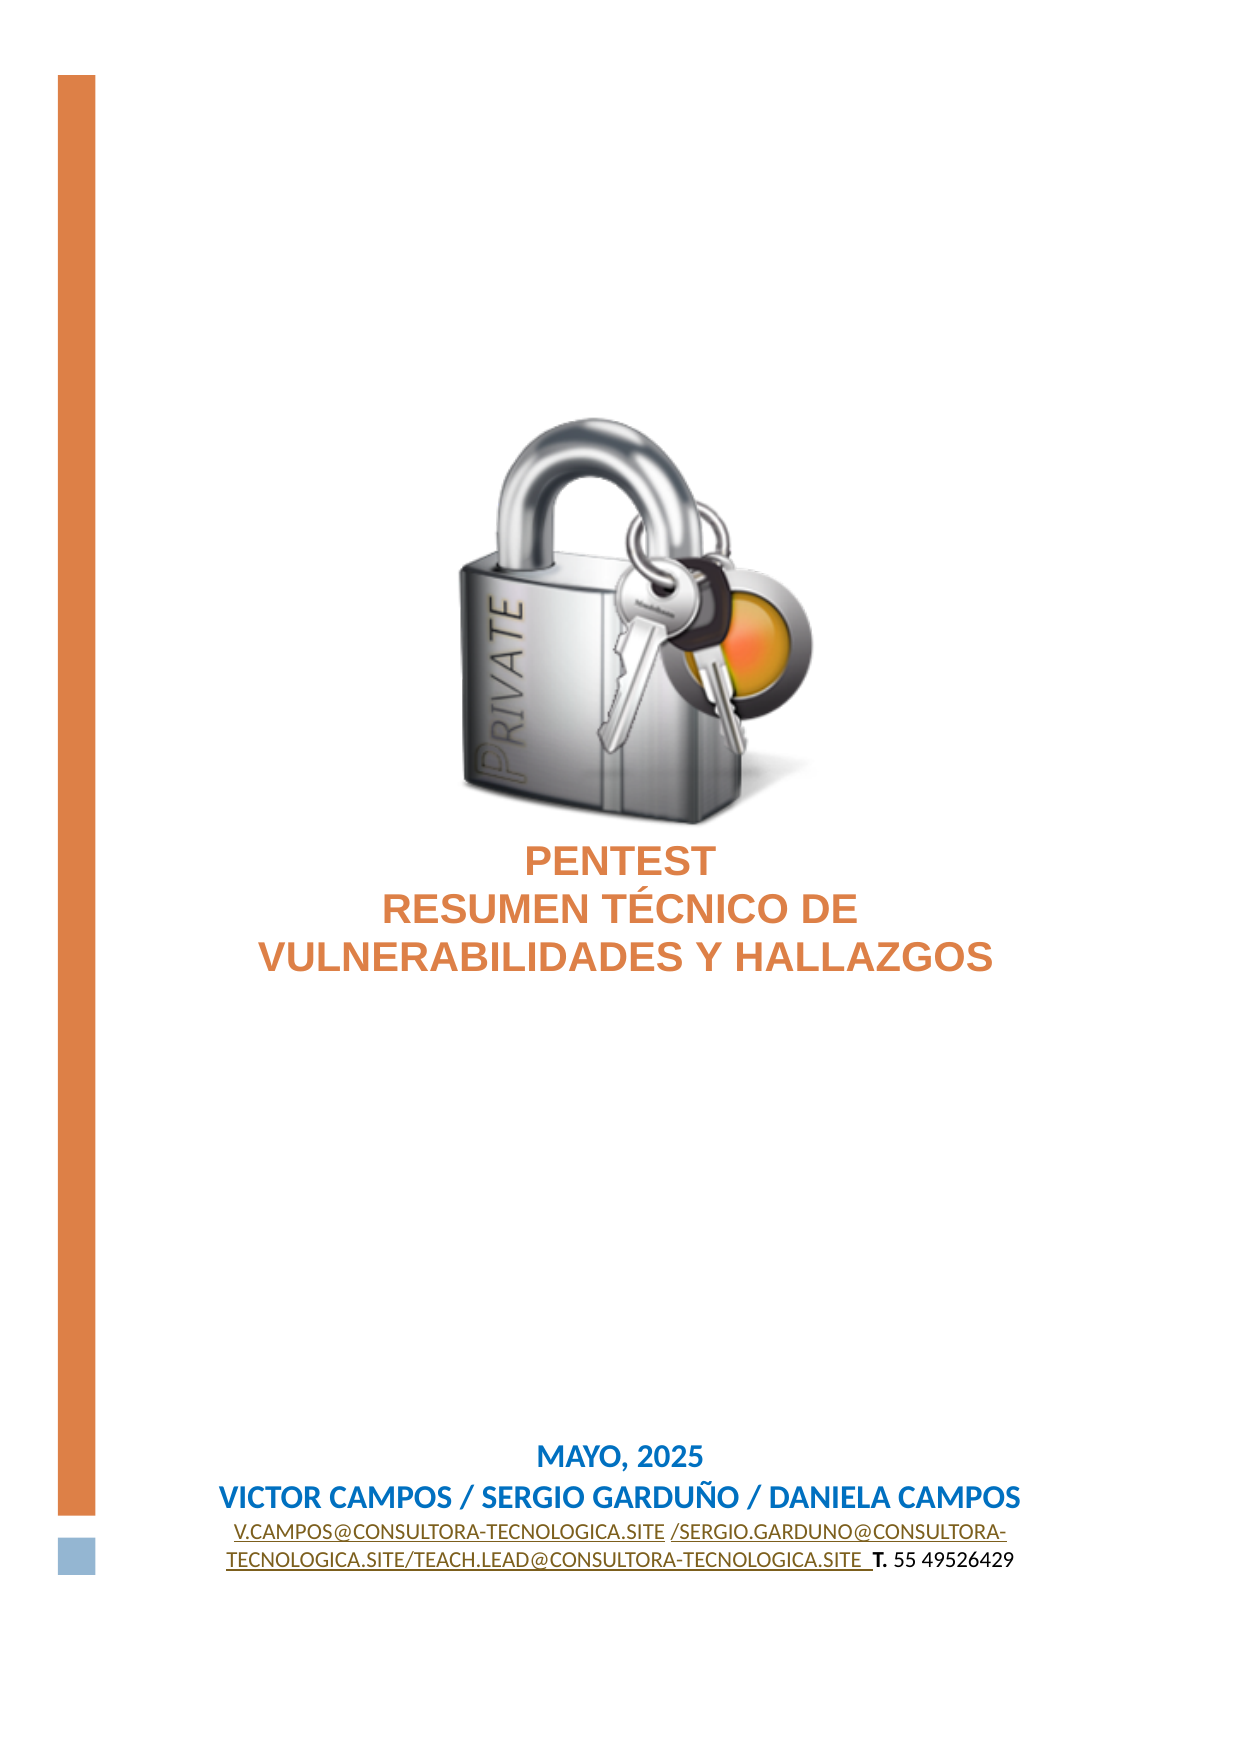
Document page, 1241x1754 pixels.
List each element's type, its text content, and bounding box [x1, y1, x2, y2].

picture [408, 403, 845, 840]
text Victor campos / Sergio garduño / Daniela campos [157, 1476, 1083, 1517]
text RESUMEN TÉCNICO DE [150, 884, 1090, 932]
text PENTEST [150, 836, 1090, 884]
text VULNERABILIDADES Y HALLAZGOS [150, 932, 1090, 980]
text v.campos@consultora-tecnologica.site /sergio.garduno@consultora-tecnologica.site/teach.lead@consultora-tecnologica.site T. 55 49526429 [157, 1517, 1083, 1573]
text MAYO, 2025 [157, 1435, 1083, 1476]
